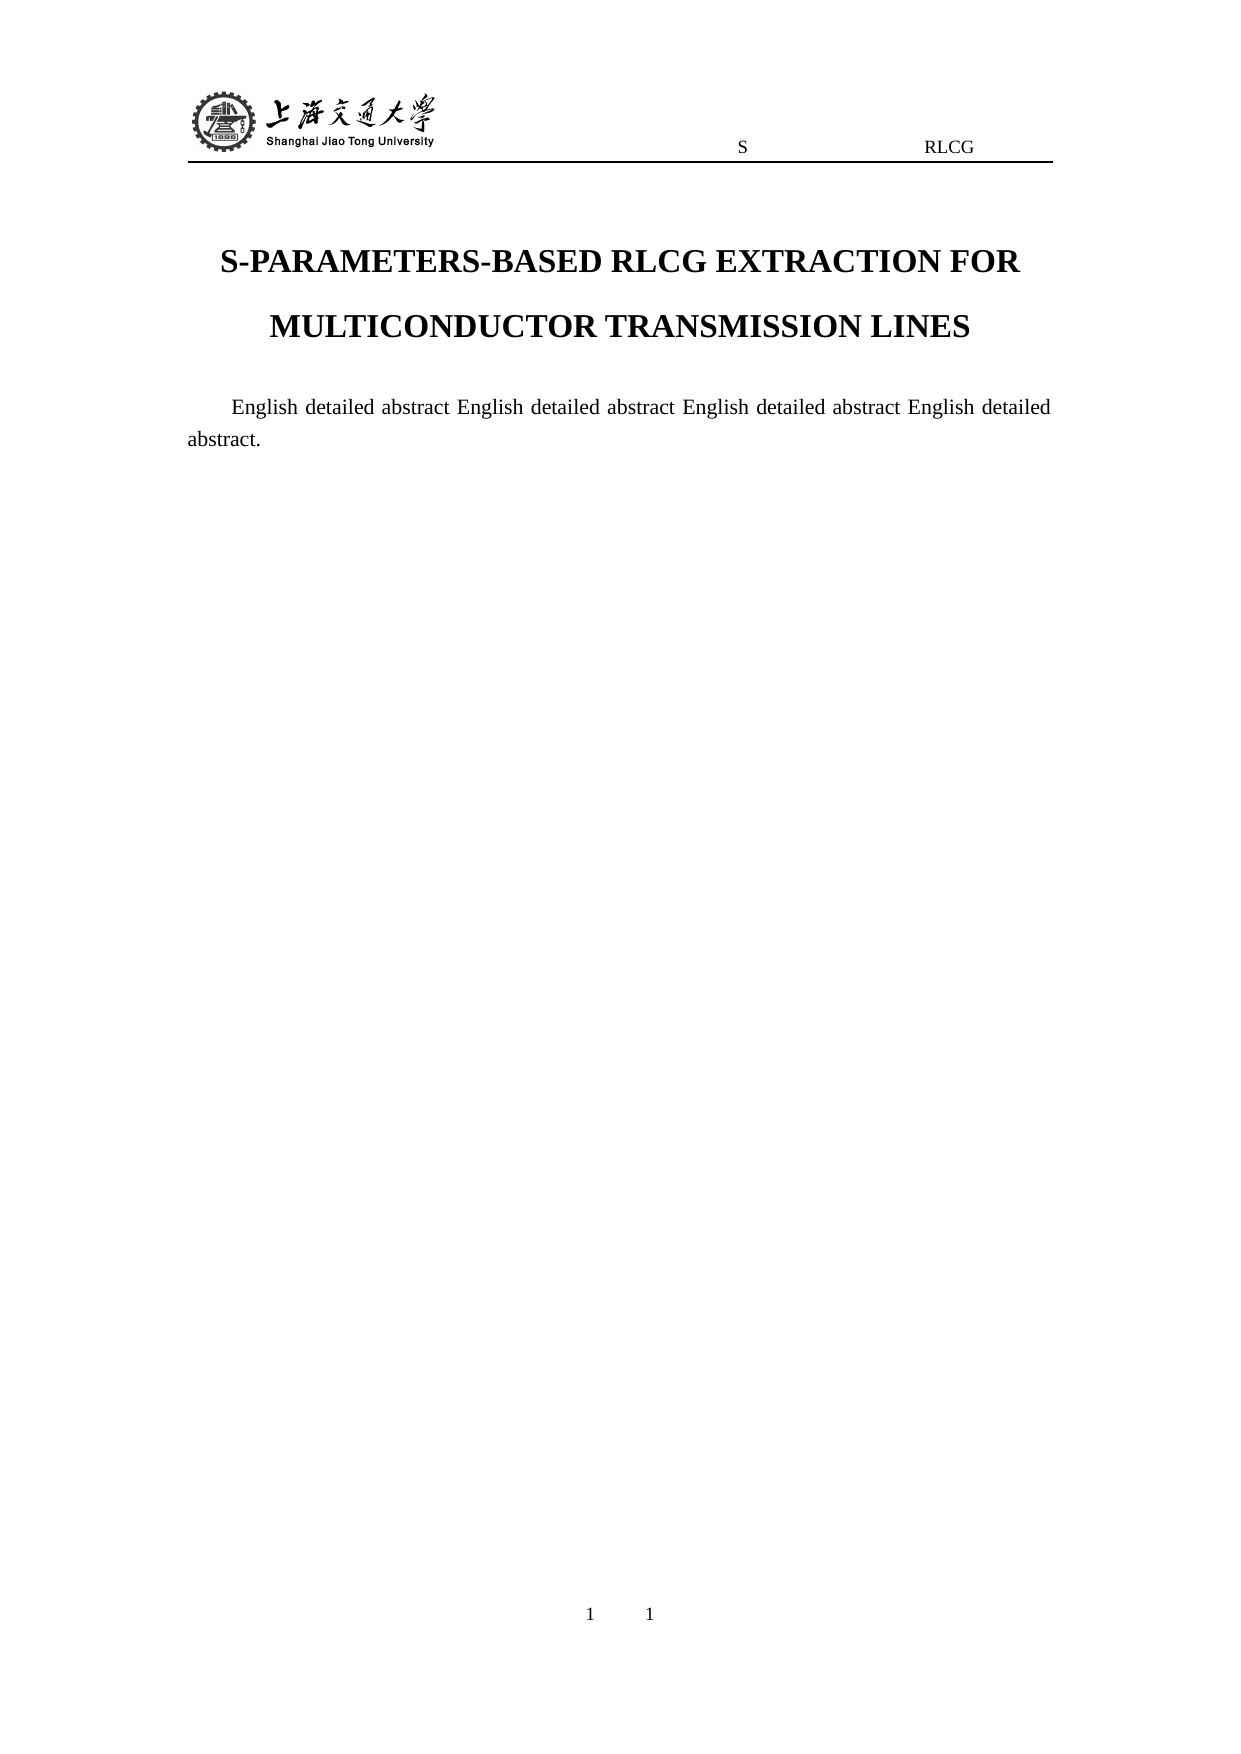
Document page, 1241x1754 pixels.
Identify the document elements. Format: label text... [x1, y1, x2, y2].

text S-PARAMETERS-BASED RLCG EXTRACTION FOR MULTICONDUCTOR TRANSMISSION LINES [187, 228, 1053, 358]
text English detailed abstract English detailed abstract English detailed abstract English detailed abstract. [187, 390, 1053, 455]
